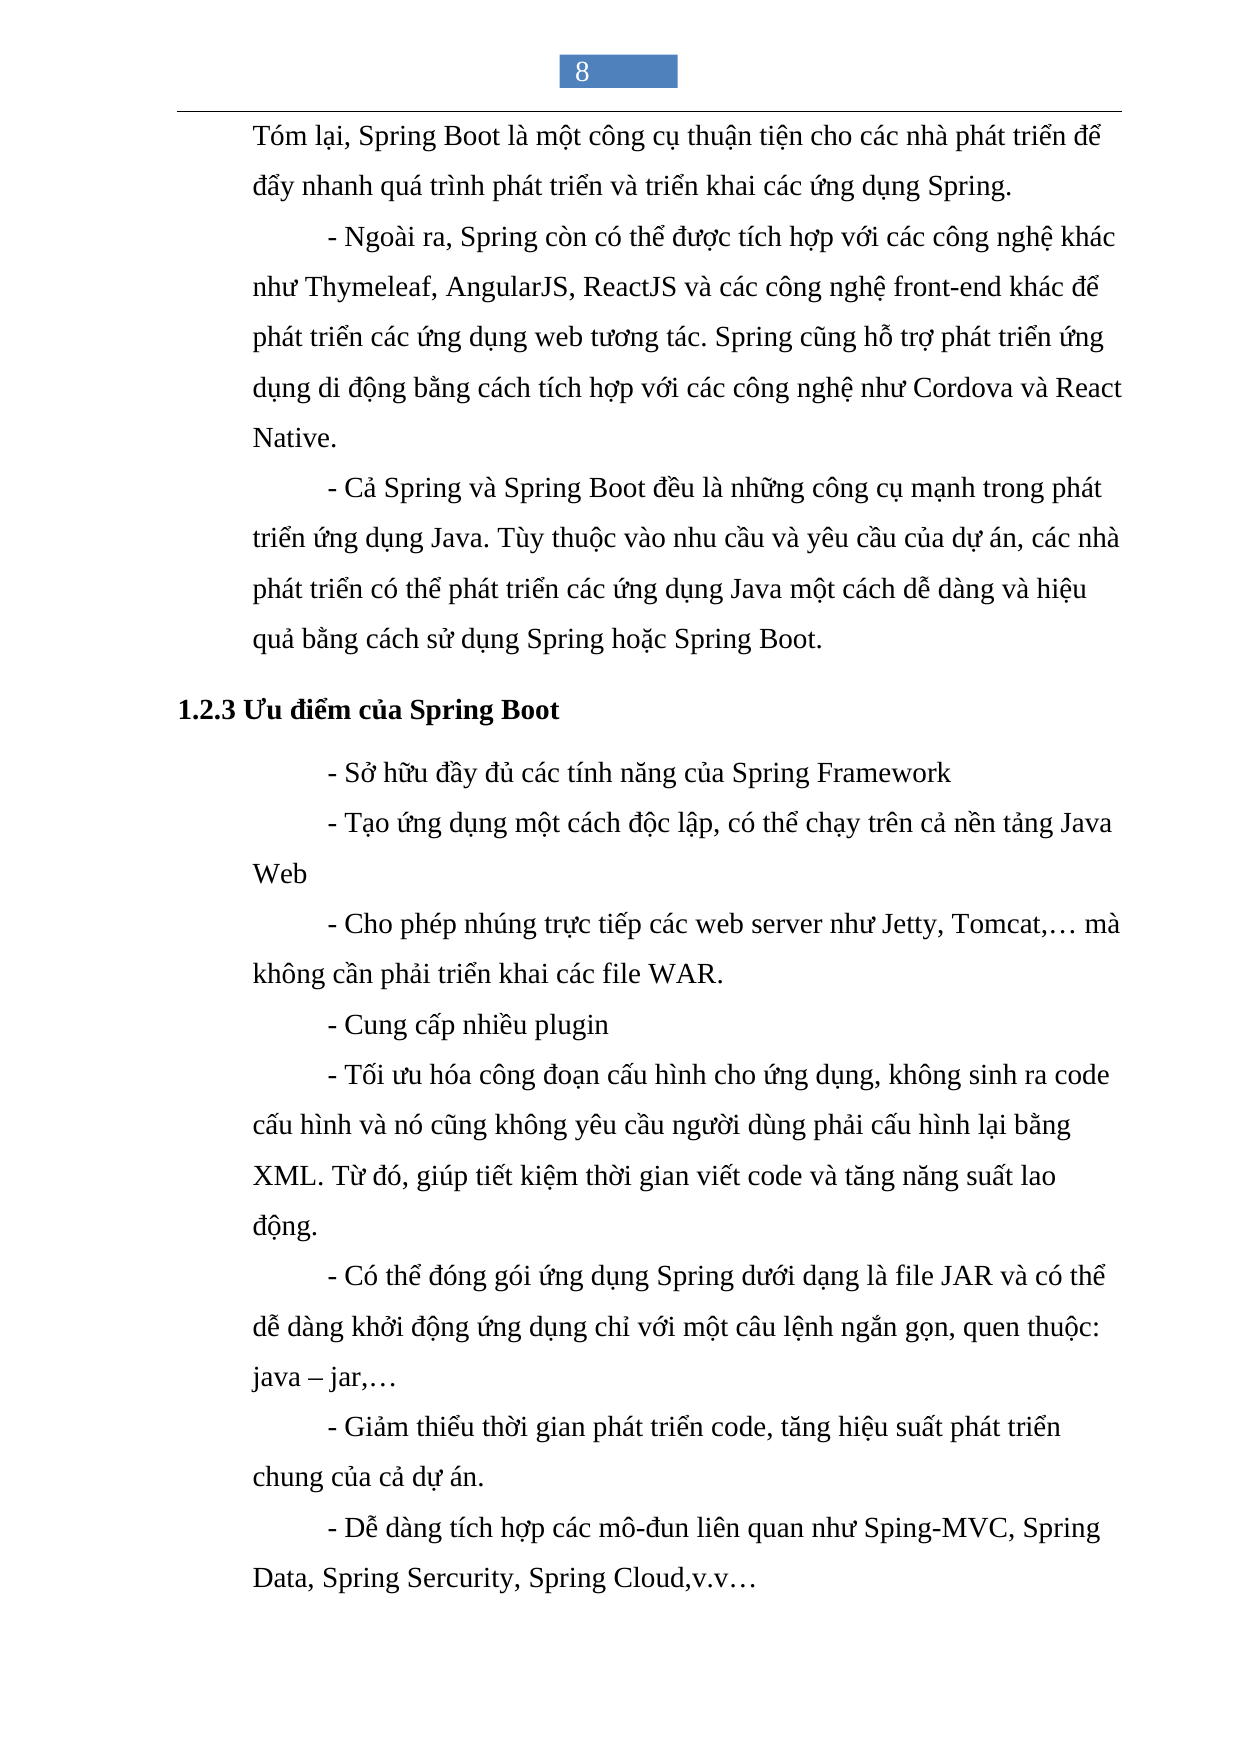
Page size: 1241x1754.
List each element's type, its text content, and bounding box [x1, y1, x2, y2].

list Dễ dàng tích hợp các mô-đun liên quan như Sping-MVC, Spring Data, Spring Sercurity, Spring Cloud,v.v… [252, 1510, 1122, 1594]
list Cả Spring và Spring Boot đều là những công cụ mạnh trong phát triển ứng dụng Java. Tùy thuộc vào nhu cầu và yêu cầu của dự án, các nhà phát triển có thể phát triển các ứng dụng Java một cách dễ dàng và hiệu quả bằng cách sử dụng Spring hoặc Spring Boot. [252, 470, 1122, 655]
list Tối ưu hóa công đoạn cấu hình cho ứng dụng, không sinh ra code cấu hình và nó cũng không yêu cầu người dùng phải cấu hình lại bằng XML. Từ đó, giúp tiết kiệm thời gian viết code và tăng năng suất lao động. [252, 1057, 1122, 1242]
list Có thể đóng gói ứng dụng Spring dưới dạng là file JAR và có thể dễ dàng khởi động ứng dụng chỉ với một câu lệnh ngắn gọn, quen thuộc: java – jar,… [252, 1258, 1122, 1392]
list Giảm thiểu thời gian phát triển code, tăng hiệu suất phát triển chung của cả dự án. [252, 1409, 1122, 1493]
list Tạo ứng dụng một cách độc lập, có thể chạy trên cả nền tảng Java Web [252, 806, 1122, 889]
list Cho phép nhúng trực tiếp các web server như Jetty, Tomcat,… mà không cần phải triển khai các file WAR. [252, 906, 1122, 990]
list Ngoài ra, Spring còn có thể được tích hợp với các công nghệ khác như Thymeleaf, AngularJS, ReactJS và các công nghệ front-end khác để phát triển các ứng dụng web tương tác. Spring cũng hỗ trợ phát triển ứng dụng di động bằng cách tích hợp với các công nghệ như Cordova và React Native. [252, 219, 1122, 453]
list Sở hữu đầy đủ các tính năng của Spring Framework [252, 755, 1122, 789]
subtitle Ưu điểm của Spring Boot [177, 692, 1122, 726]
list Cung cấp nhiều plugin [252, 1007, 1122, 1040]
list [252, 118, 1122, 202]
